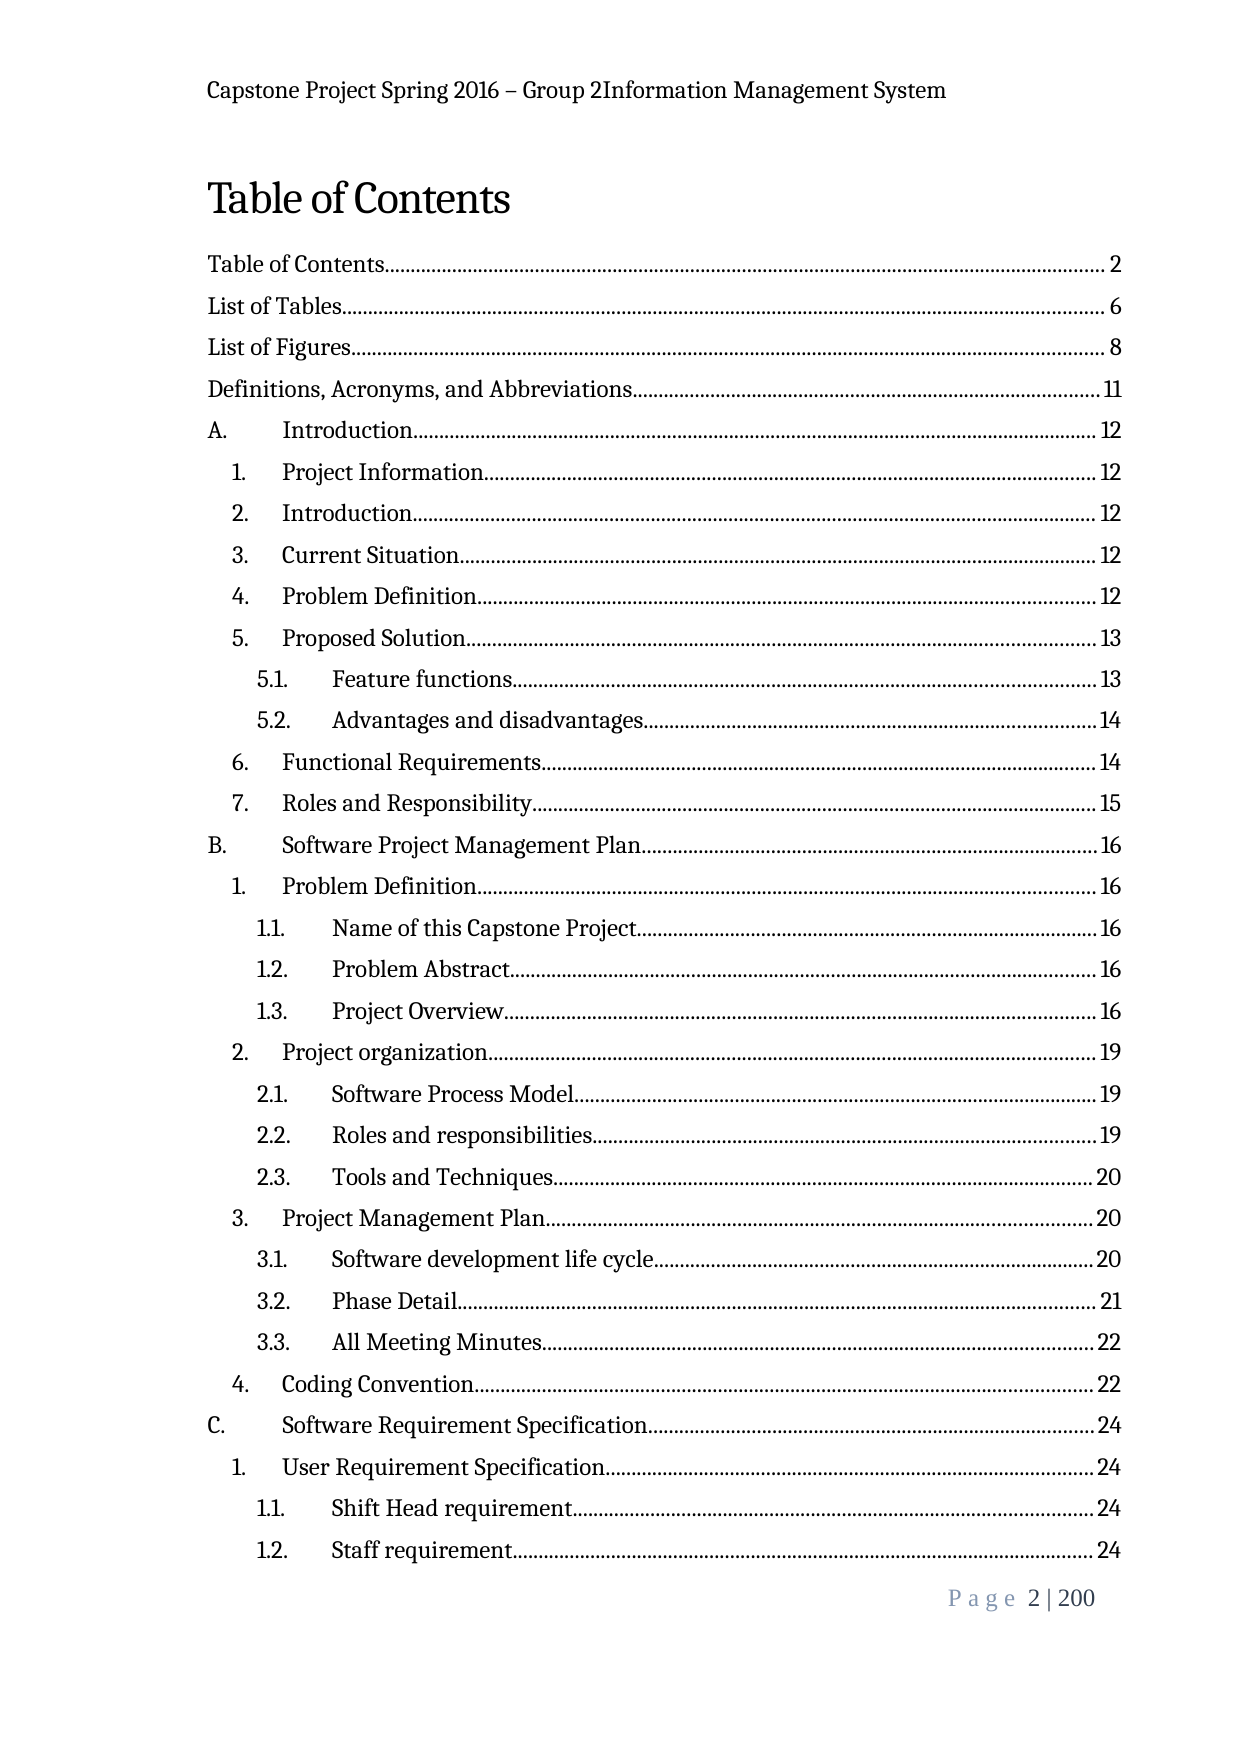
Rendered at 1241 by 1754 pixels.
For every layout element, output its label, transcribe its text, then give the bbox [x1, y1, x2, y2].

title Table of Contents [207, 173, 1122, 225]
